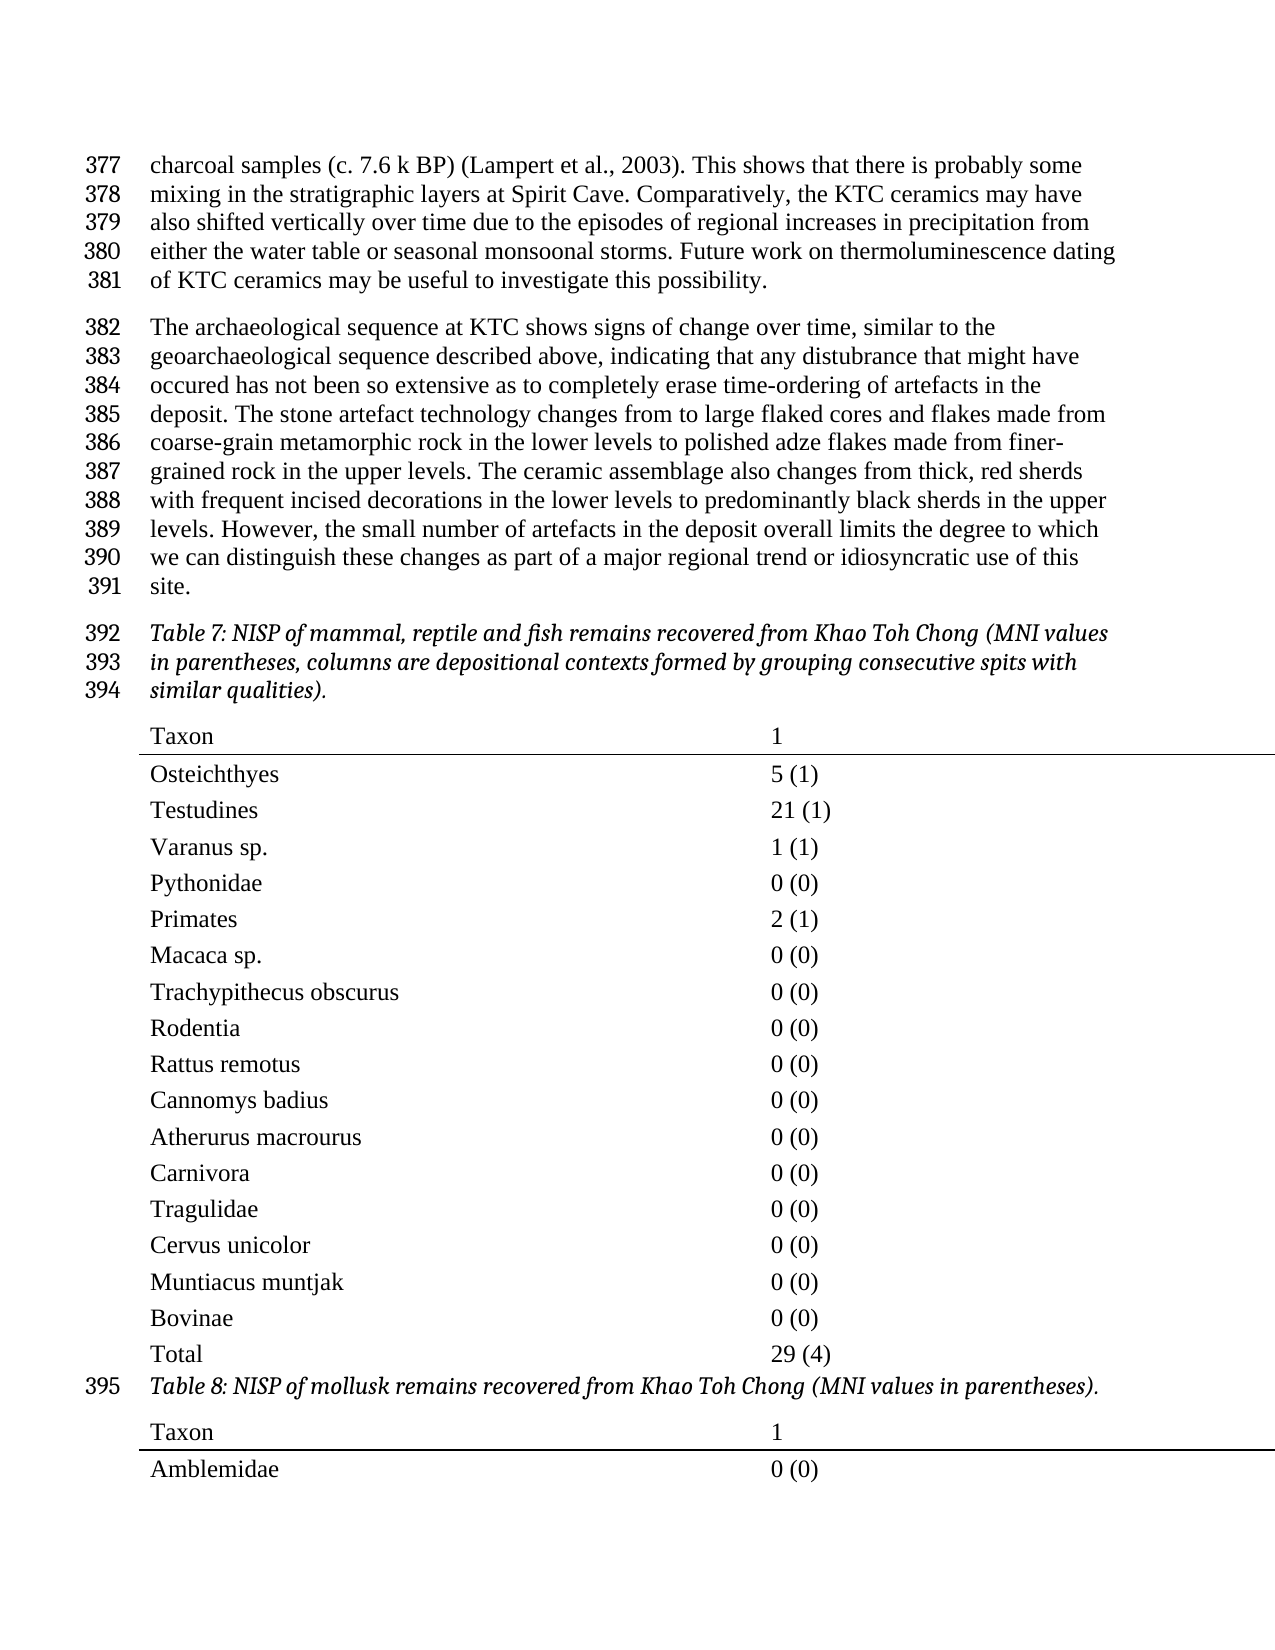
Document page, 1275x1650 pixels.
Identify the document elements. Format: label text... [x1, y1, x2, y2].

table_cell Trachypithecus obscurus [139, 973, 759, 1009]
table_cell 0 (0) [759, 1227, 1275, 1263]
table_cell Muntiacus muntjak [139, 1263, 759, 1299]
table_cell 0 (0) [759, 937, 1275, 973]
table_cell 0 (0) [759, 864, 1275, 900]
table_cell Rattus remotus [139, 1045, 759, 1082]
table_cell Testudines [139, 792, 759, 828]
table_cell 0 (0) [759, 1299, 1275, 1335]
table_header 1 [759, 718, 1275, 754]
table_cell 29 (4) [759, 1335, 1275, 1372]
table_cell 1 (1) [759, 828, 1275, 864]
table_cell Osteichthyes [139, 755, 759, 792]
table_header 1 [759, 1413, 1275, 1449]
table_header Taxon [139, 718, 759, 754]
table_cell Amblemidae [139, 1451, 759, 1487]
table_cell 0 (0) [759, 1082, 1275, 1118]
text The archaeological sequence at KTC shows signs of change over time, similar to the geoarchaeological sequence described above, indicating that any distubrance that might have occured has not been so extensive as to completely erase time-ordering of artefacts in the deposit. The stone artefact technology changes from to large flaked cores and flakes made from coarse-grain metamorphic rock in the lower levels to polished adze flakes made from finer-grained rock in the upper levels. The ceramic assemblage also changes from thick, red sherds with frequent incised decorations in the lower levels to predominantly black sherds in the upper levels. However, the small number of artefacts in the deposit overall limits the degree to which we can distinguish these changes as part of a major regional trend or idiosyncratic use of this site. [150, 312, 1125, 600]
text Table 8: NISP of mollusk remains recovered from Khao Toh Chong (MNI values in parentheses). [150, 1372, 1125, 1400]
table_cell Cannomys badius [139, 1082, 759, 1118]
table_cell 0 (0) [759, 1263, 1275, 1299]
table_cell 0 (0) [759, 973, 1275, 1009]
table_cell Atherurus macrourus [139, 1118, 759, 1154]
table_cell 0 (0) [759, 1154, 1275, 1190]
table_cell Primates [139, 900, 759, 937]
table_cell Bovinae [139, 1299, 759, 1335]
table_cell Carnivora [139, 1154, 759, 1190]
table_cell Total [139, 1335, 759, 1372]
table_cell 0 (0) [759, 1190, 1275, 1227]
table_cell 0 (0) [759, 1009, 1275, 1045]
table_cell 0 (0) [759, 1451, 1275, 1487]
table_cell Pythonidae [139, 864, 759, 900]
table_cell Rodentia [139, 1009, 759, 1045]
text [150, 150, 1125, 294]
table_cell 0 (0) [759, 1118, 1275, 1154]
table_cell 0 (0) [759, 1045, 1275, 1082]
table_cell Cervus unicolor [139, 1227, 759, 1263]
text Table 7: NISP of mammal, reptile and fish remains recovered from Khao Toh Chong (MNI values in parentheses, columns are depositional contexts formed by grouping consecutive spits with similar qualities). [150, 619, 1125, 705]
table_cell 2 (1) [759, 900, 1275, 937]
table_cell Macaca sp. [139, 937, 759, 973]
table_cell 21 (1) [759, 792, 1275, 828]
table_header Taxon [139, 1413, 759, 1449]
table_cell Tragulidae [139, 1190, 759, 1227]
table_cell 5 (1) [759, 755, 1275, 792]
table_cell Varanus sp. [139, 828, 759, 864]
